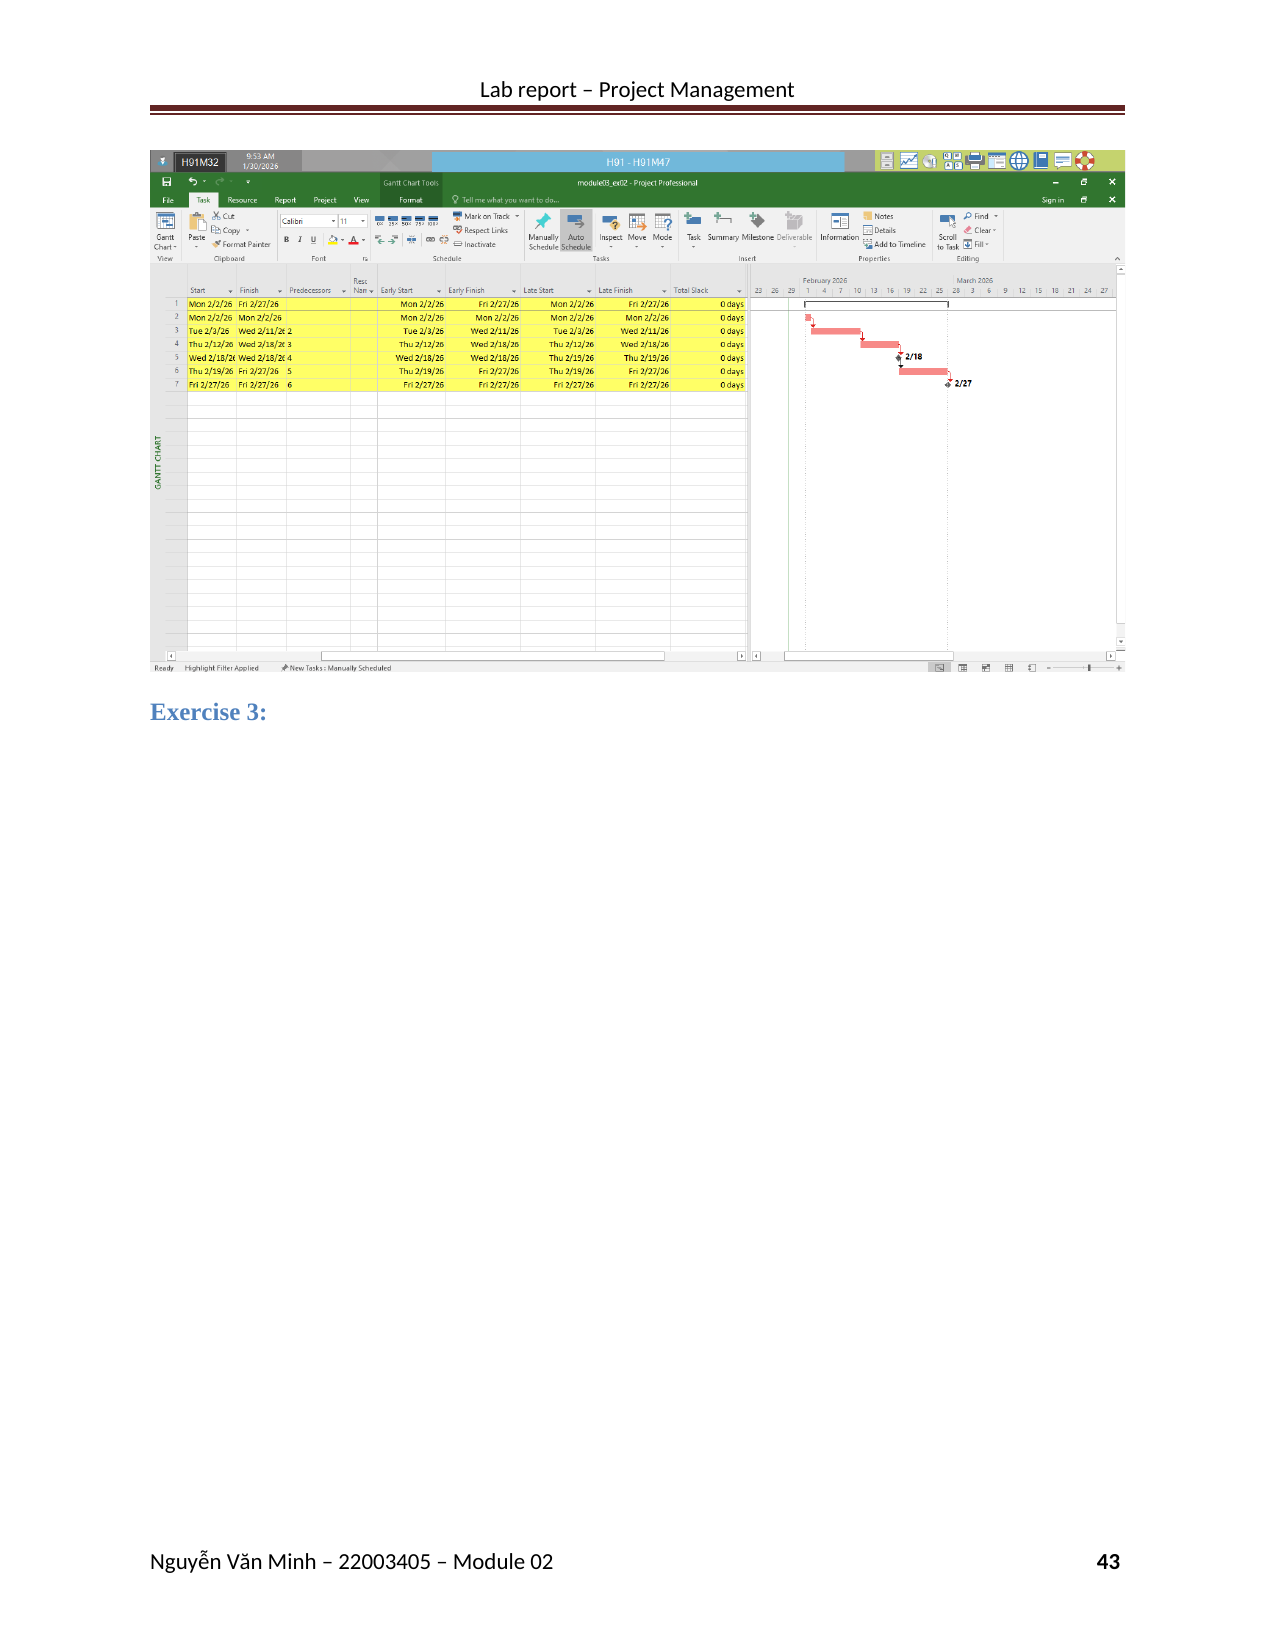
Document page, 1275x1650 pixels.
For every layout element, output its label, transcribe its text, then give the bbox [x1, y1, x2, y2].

subtitle Exercise 3: [150, 697, 1125, 725]
picture [150, 150, 1125, 672]
